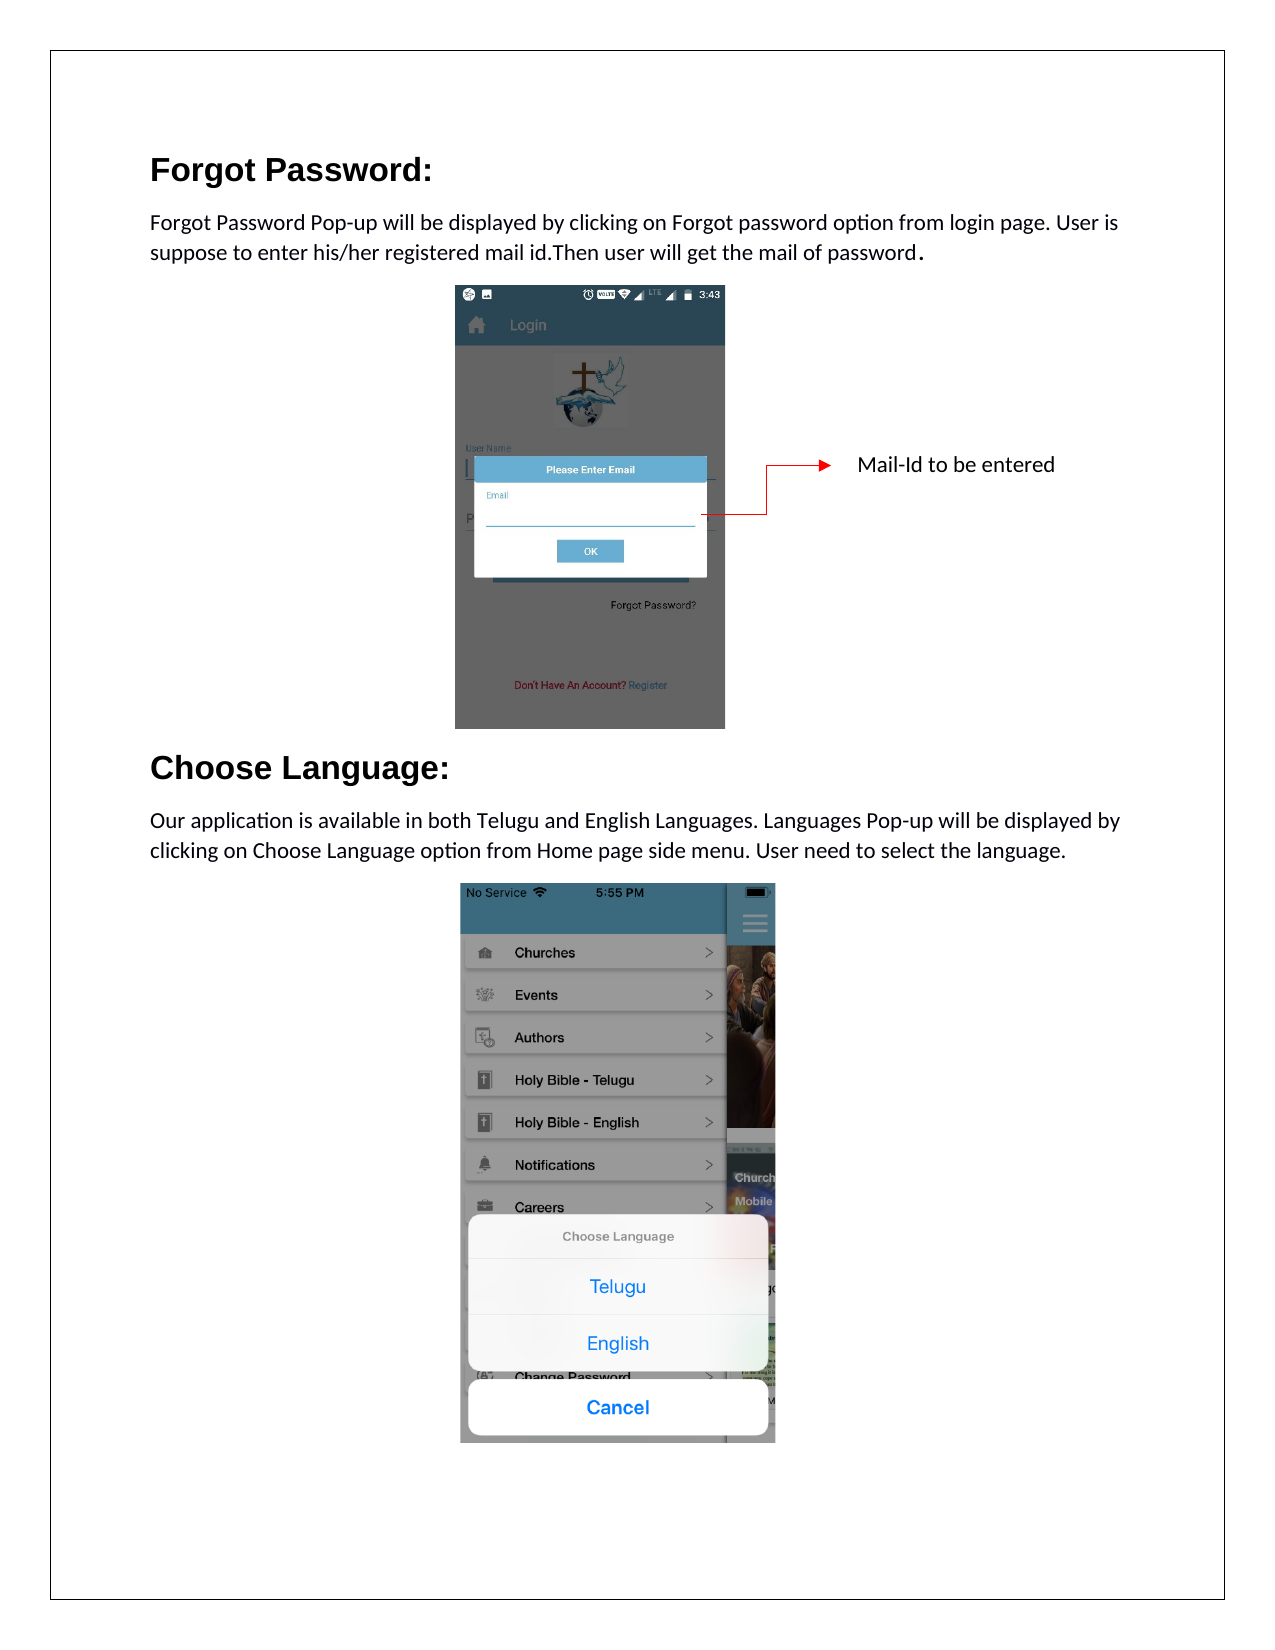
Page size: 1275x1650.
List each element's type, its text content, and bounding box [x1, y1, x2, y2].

text Forgot Password: [150, 150, 1125, 188]
picture [460, 883, 776, 1443]
text Choose Language: [150, 748, 1125, 786]
text Our application is available in both Telugu and English Languages. Languages Pop-up will be displayed by clicking on Choose Language option from Home page side menu. User need to select the language. [150, 806, 1125, 864]
picture [455, 285, 726, 729]
text Forgot Password Pop-up will be displayed by clicking on Forgot password option from login page. User is suppose to enter his/her registered mail id.Then user will get the mail of password. [150, 208, 1125, 266]
